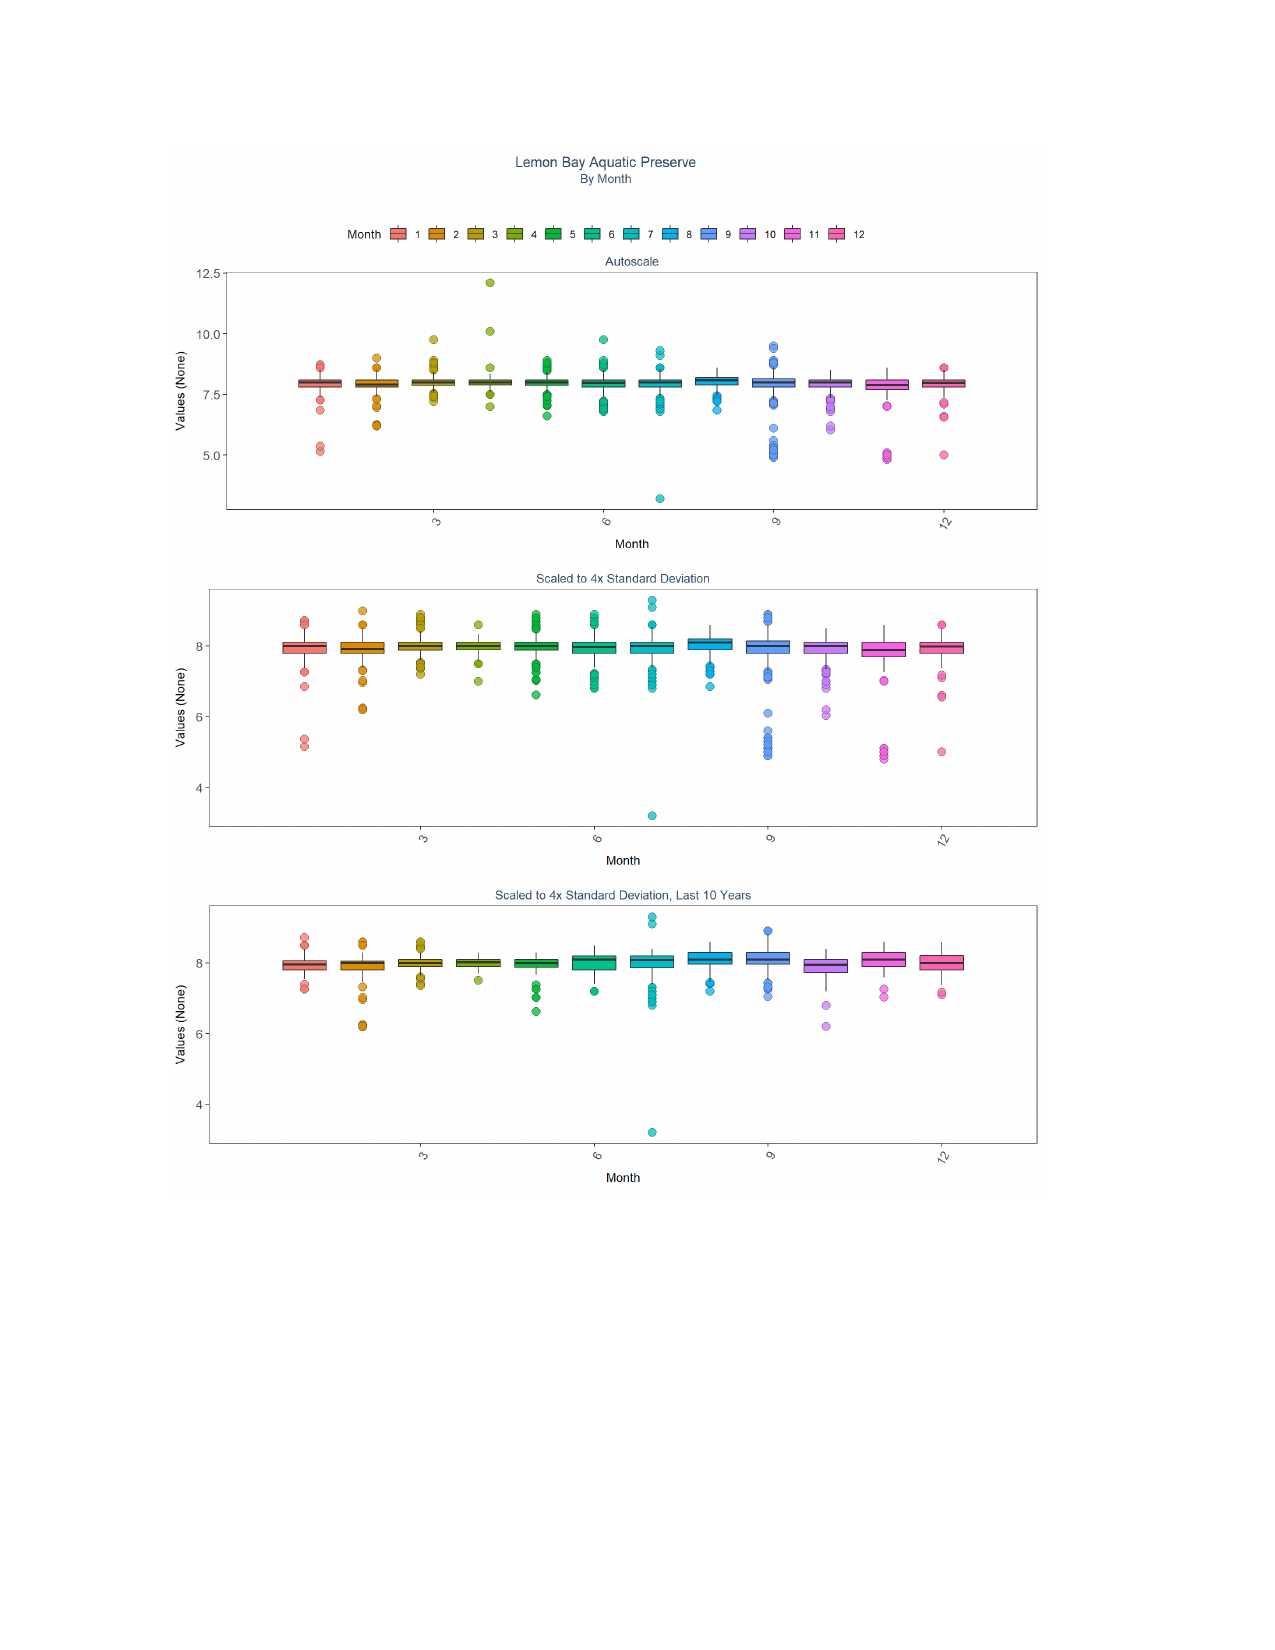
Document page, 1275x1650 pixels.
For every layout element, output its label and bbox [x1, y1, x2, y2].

picture [168, 150, 1044, 1200]
